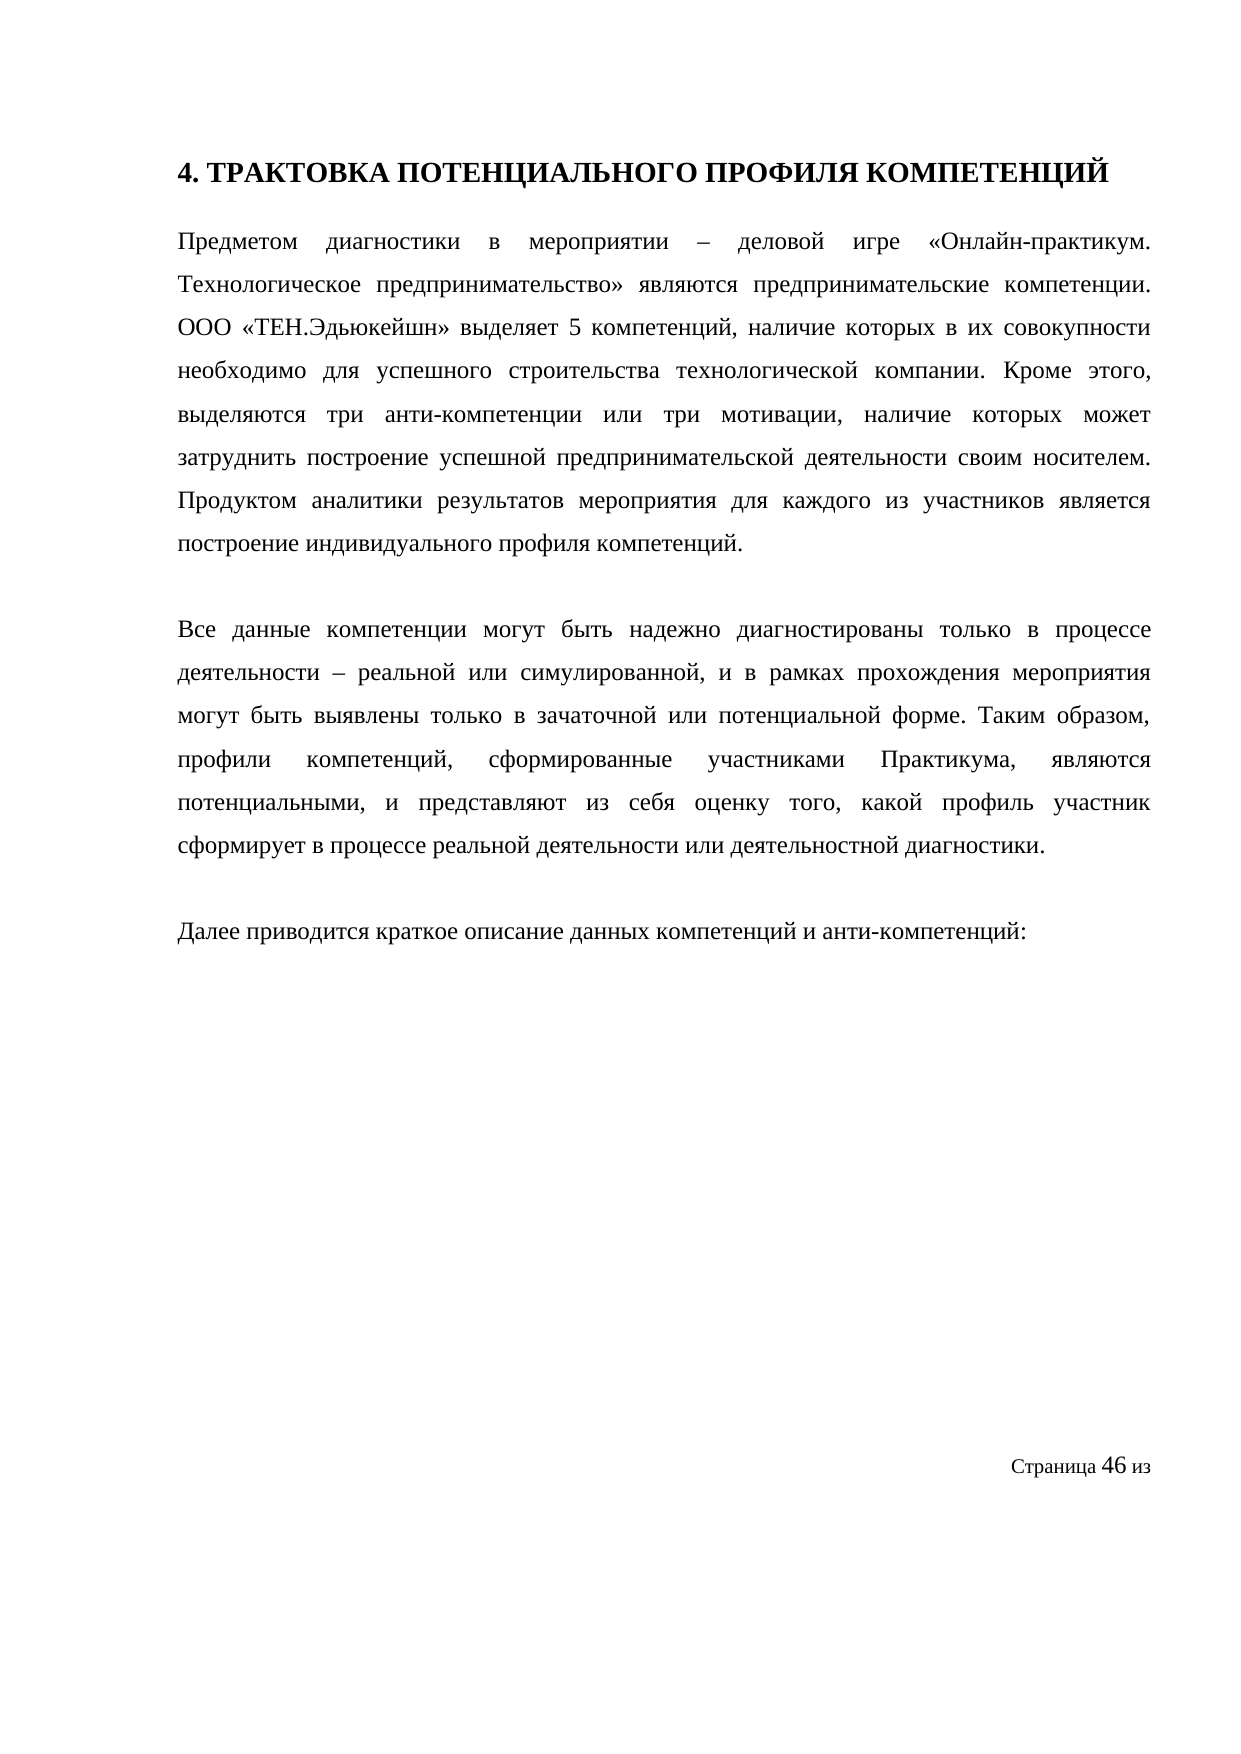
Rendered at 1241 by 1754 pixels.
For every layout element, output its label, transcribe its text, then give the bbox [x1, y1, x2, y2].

text Предметом диагностики в мероприятии – деловой игре «Онлайн-практикум. Технологическое предпринимательство» являются предпринимательские компетенции. ООО «ТЕН.Эдьюкейшн» выделяет 5 компетенций, наличие которых в их совокупности необходимо для успешного строительства технологической компании. Кроме этого, выделяются три анти-компетенции или три мотивации, наличие которых может затруднить построение успешной предпринимательской деятельности своим носителем. Продуктом аналитики результатов мероприятия для каждого из участников является построение индивидуального профиля компетенций. [177, 226, 1152, 557]
text Далее приводится краткое описание данных компетенций и анти-компетенций: [177, 916, 1152, 945]
text Все данные компетенции могут быть надежно диагностированы только в процессе деятельности – реальной или симулированной, и в рамках прохождения мероприятия могут быть выявлены только в зачаточной или потенциальной форме. Таким образом, профили компетенций, сформированные участниками Практикума, являются потенциальными, и представляют из себя оценку того, какой профиль участник сформирует в процессе реальной деятельности или деятельностной диагностики. [177, 614, 1152, 859]
subtitle 4. ТРАКТОВКА ПОТЕНЦИАЛЬНОГО ПРОФИЛЯ КОМПЕТЕНЦИЙ [177, 156, 1152, 189]
